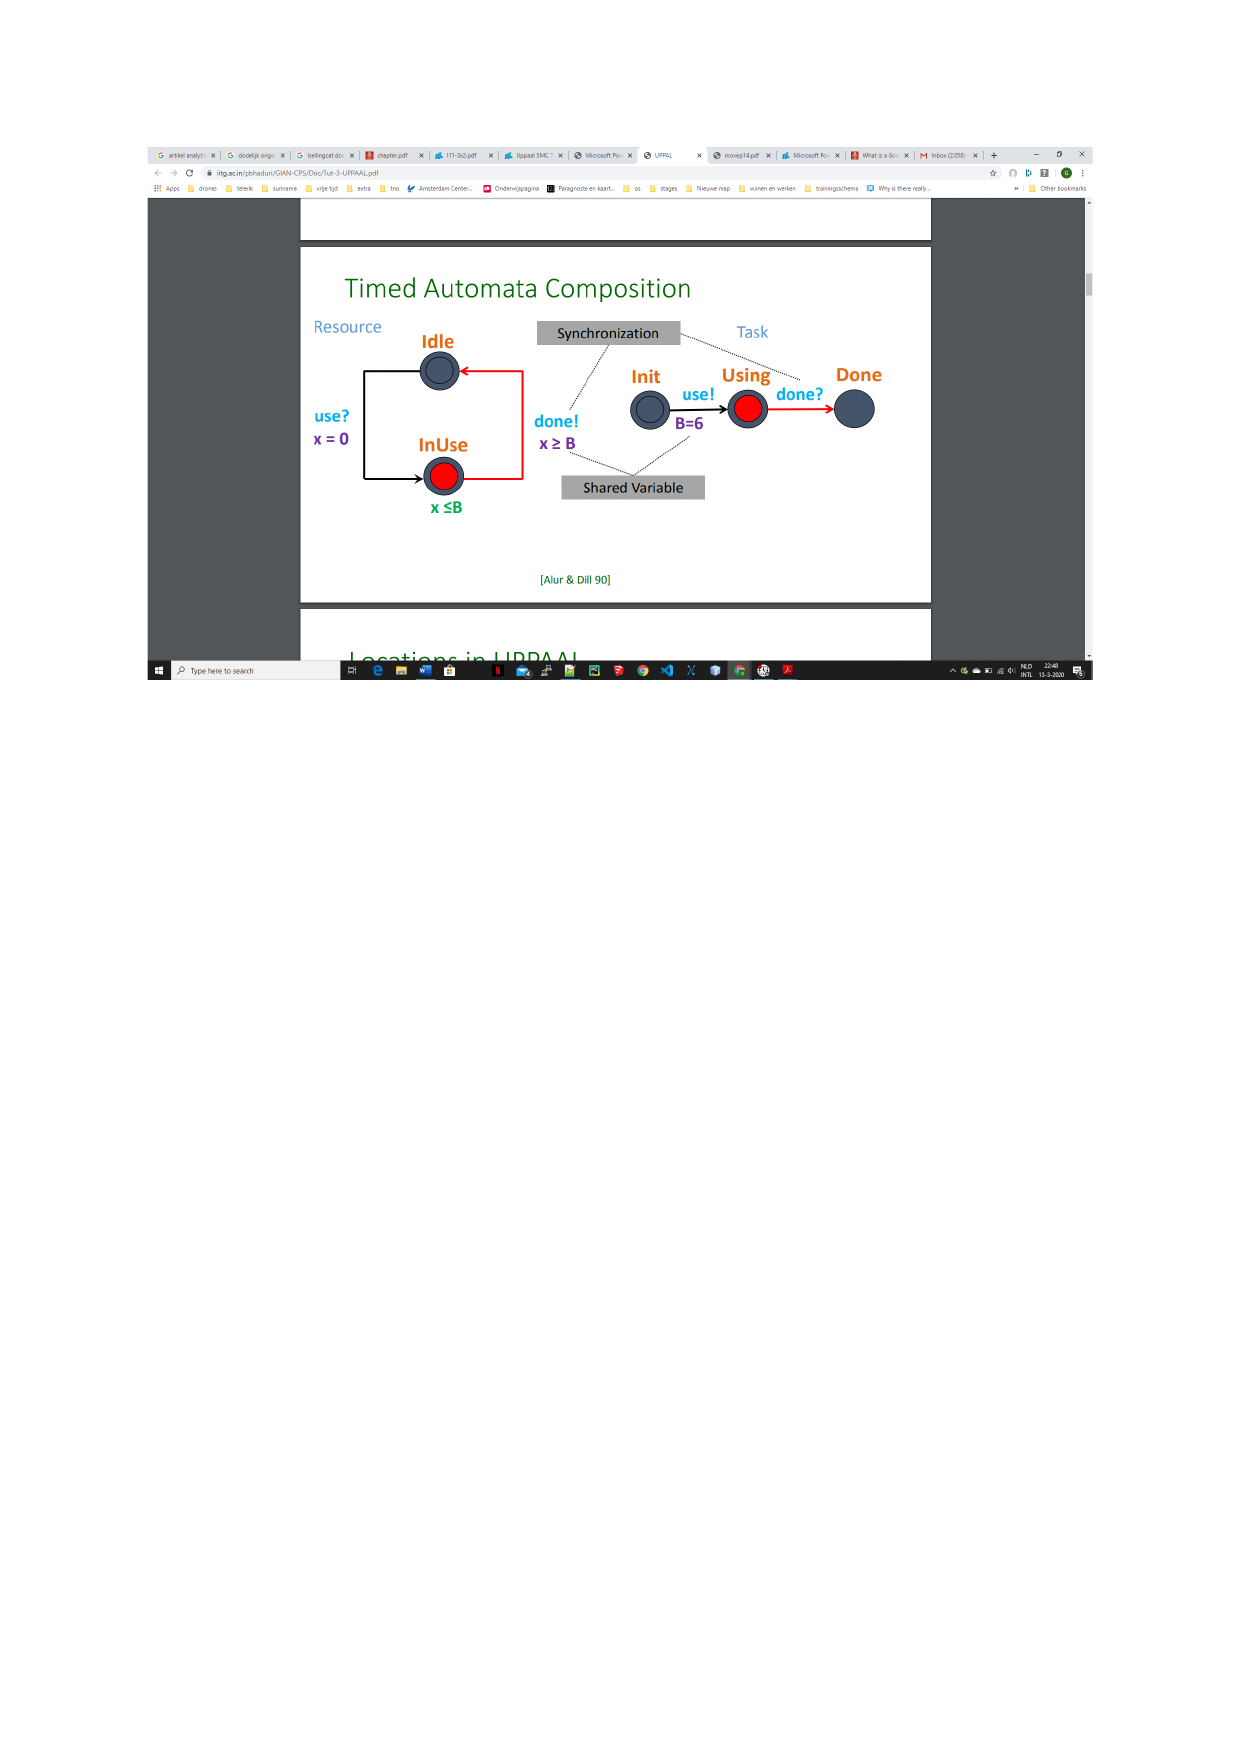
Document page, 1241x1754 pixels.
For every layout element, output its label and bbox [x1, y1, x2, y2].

picture [147, 147, 1093, 680]
